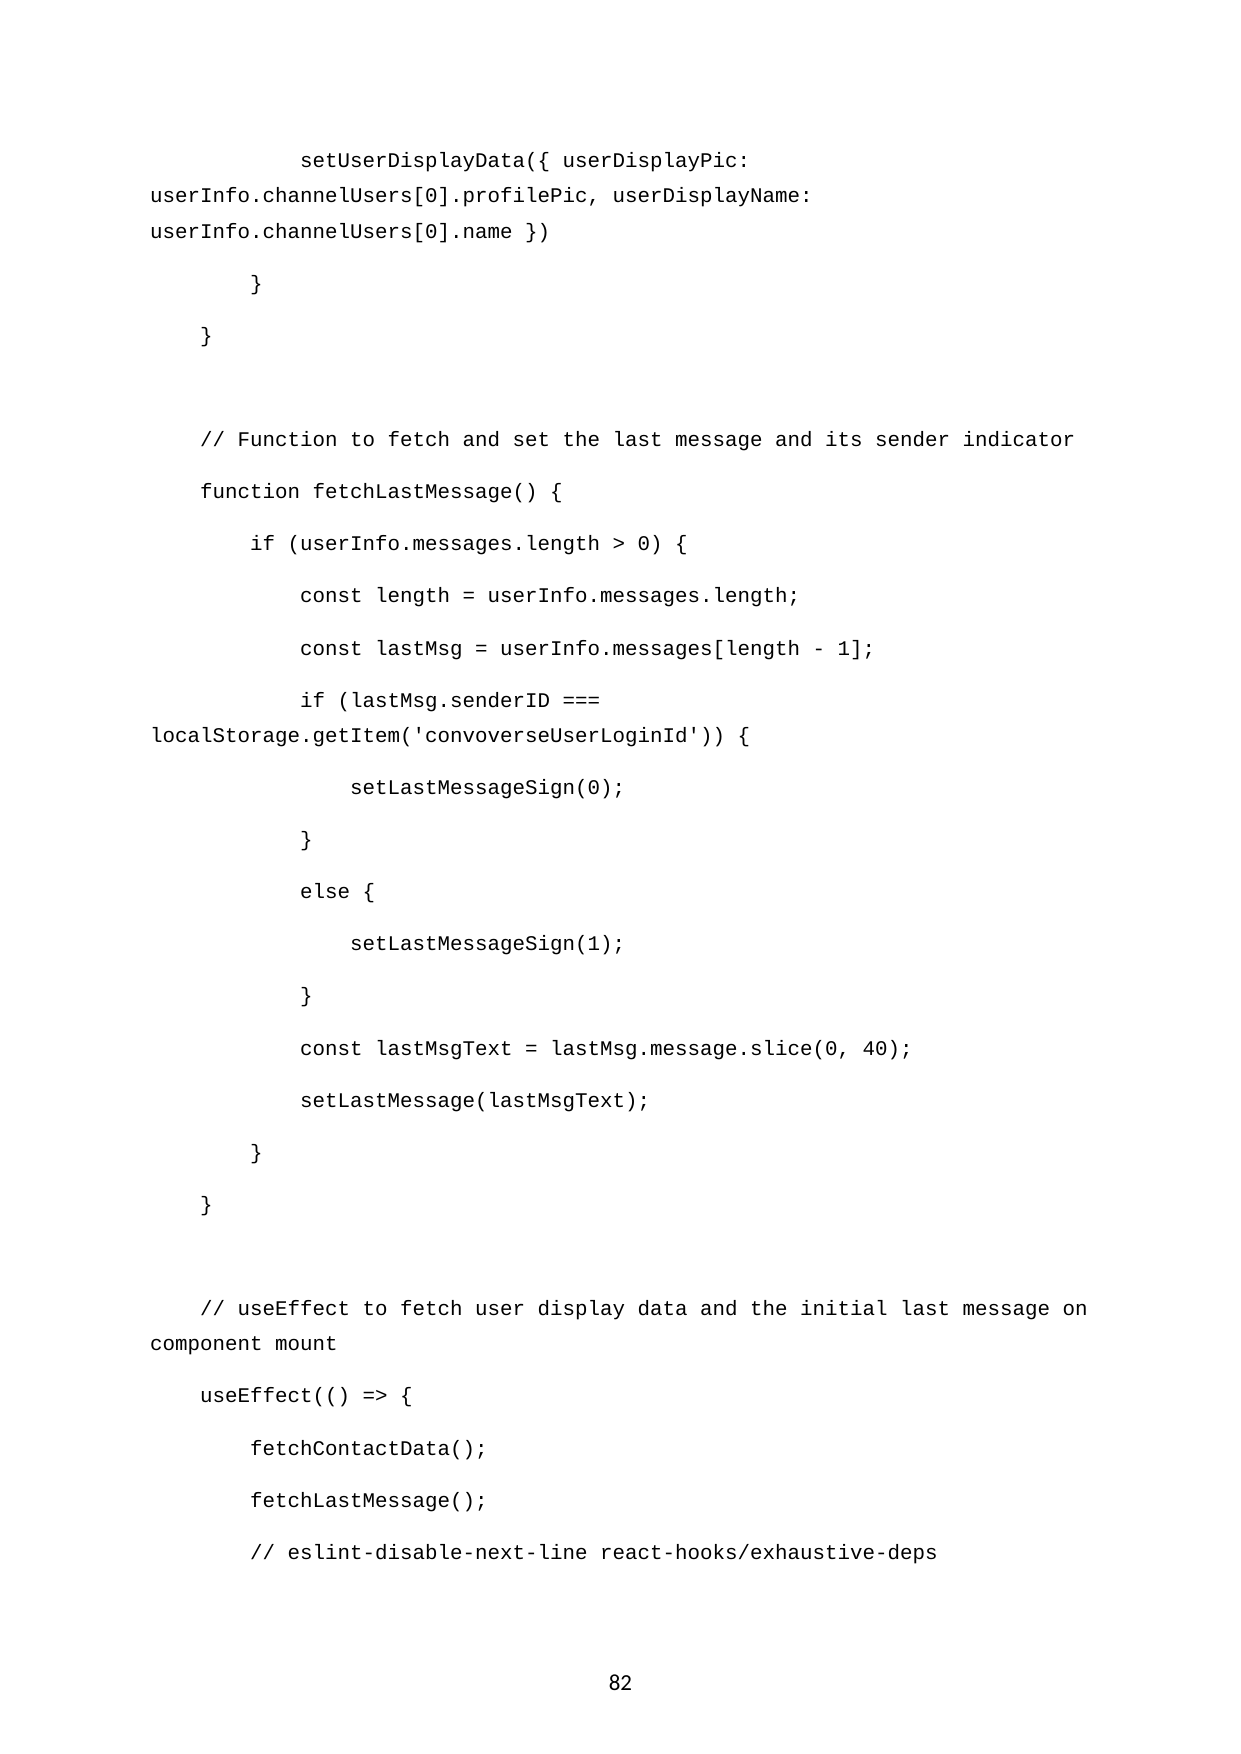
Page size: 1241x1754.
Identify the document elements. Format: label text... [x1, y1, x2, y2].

text const lastMsg = userInfo.messages[length - 1]; [150, 637, 1090, 661]
text fetchContactData(); [150, 1437, 1090, 1461]
text function fetchLastMessage() { [150, 481, 1090, 505]
text } [150, 1142, 1090, 1165]
text setLastMessageSign(0); [150, 777, 1090, 801]
text setLastMessage(lastMsgText); [150, 1089, 1090, 1113]
text setUserDisplayData({ userDisplayPic: userInfo.channelUsers[0].profilePic, userDisplayName: userInfo.channelUsers[0].name }) [150, 150, 1090, 244]
text const lastMsgText = lastMsg.message.slice(0, 40); [150, 1037, 1090, 1061]
text } [150, 1194, 1090, 1217]
text else { [150, 881, 1090, 905]
text } [150, 273, 1090, 297]
text setLastMessageSign(1); [150, 933, 1090, 957]
text useEffect(() => { [150, 1385, 1090, 1409]
text // Function to fetch and set the last message and its sender indicator [150, 429, 1090, 453]
text const length = userInfo.messages.length; [150, 585, 1090, 609]
text if (lastMsg.senderID === localStorage.getItem('convoverseUserLoginId')) { [150, 689, 1090, 749]
text } [150, 325, 1090, 349]
text // useEffect to fetch user display data and the initial last message on component mount [150, 1298, 1090, 1357]
text } [150, 829, 1090, 853]
text if (userInfo.messages.length > 0) { [150, 533, 1090, 557]
text } [150, 985, 1090, 1009]
text fetchLastMessage(); [150, 1489, 1090, 1513]
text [150, 1542, 1090, 1565]
